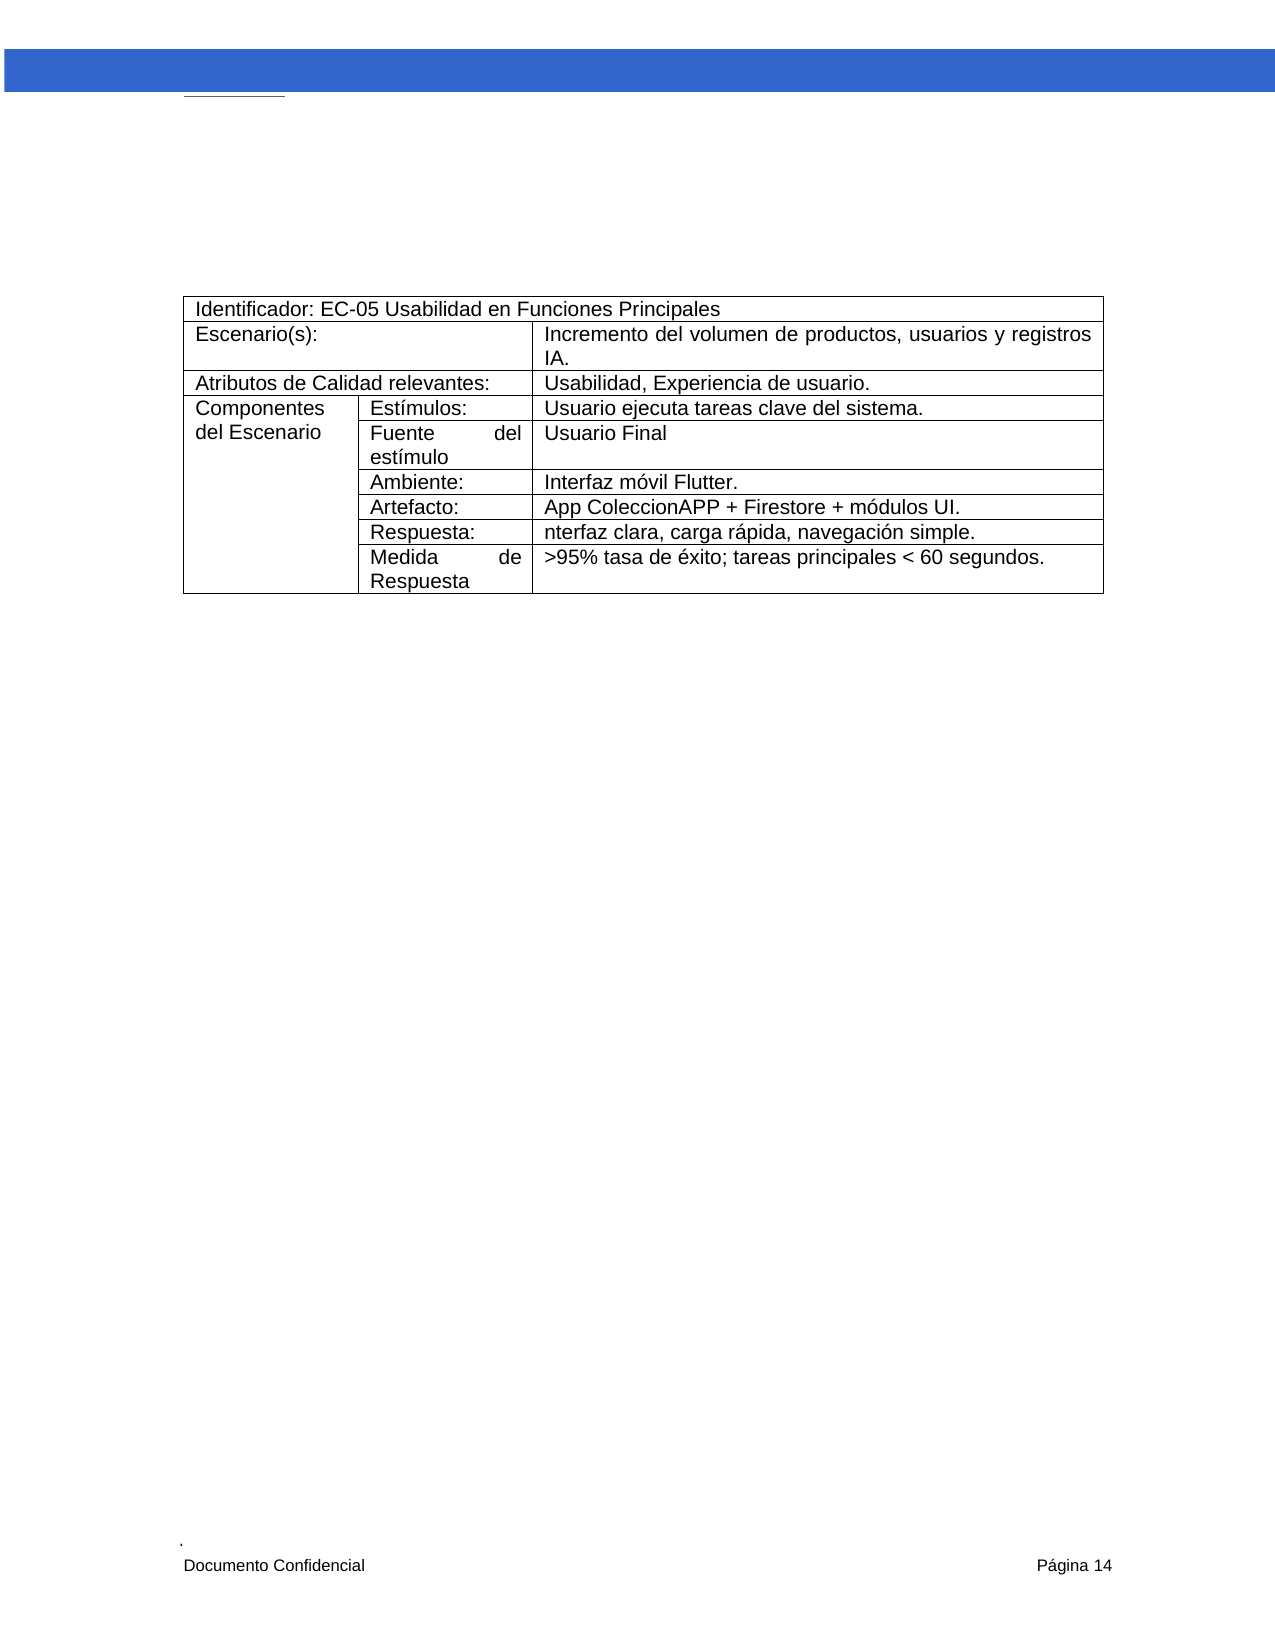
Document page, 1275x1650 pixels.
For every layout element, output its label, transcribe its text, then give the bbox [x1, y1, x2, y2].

table_cell Respuesta: [359, 520, 532, 544]
table_cell Usuario ejecuta tareas clave del sistema. [533, 396, 1103, 420]
table_cell App ColeccionAPP + Firestore + módulos UI. [533, 495, 1103, 519]
table_cell Escenario(s): [184, 322, 532, 370]
table_cell Fuente del estímulo [359, 421, 532, 469]
table_cell Incremento del volumen de productos, usuarios y registros IA. [533, 322, 1103, 370]
table_cell Componentes del Escenario [184, 396, 358, 593]
table_cell Artefacto: [359, 495, 532, 519]
table_cell Usabilidad, Experiencia de usuario. [533, 371, 1103, 395]
table_cell Interfaz móvil Flutter. [533, 470, 1103, 494]
table_cell nterfaz clara, carga rápida, navegación simple. [533, 520, 1103, 544]
table_cell Atributos de Calidad relevantes: [184, 371, 532, 395]
table_cell >95% tasa de éxito; tareas principales < 60 segundos. [533, 545, 1103, 593]
table_cell Medida de Respuesta [359, 545, 532, 593]
table_cell Estímulos: [359, 396, 532, 420]
table_cell Ambiente: [359, 470, 532, 494]
table_cell Usuario Final [533, 421, 1103, 469]
table_header Identificador: EC-05 Usabilidad en Funciones Principales [184, 297, 1103, 321]
